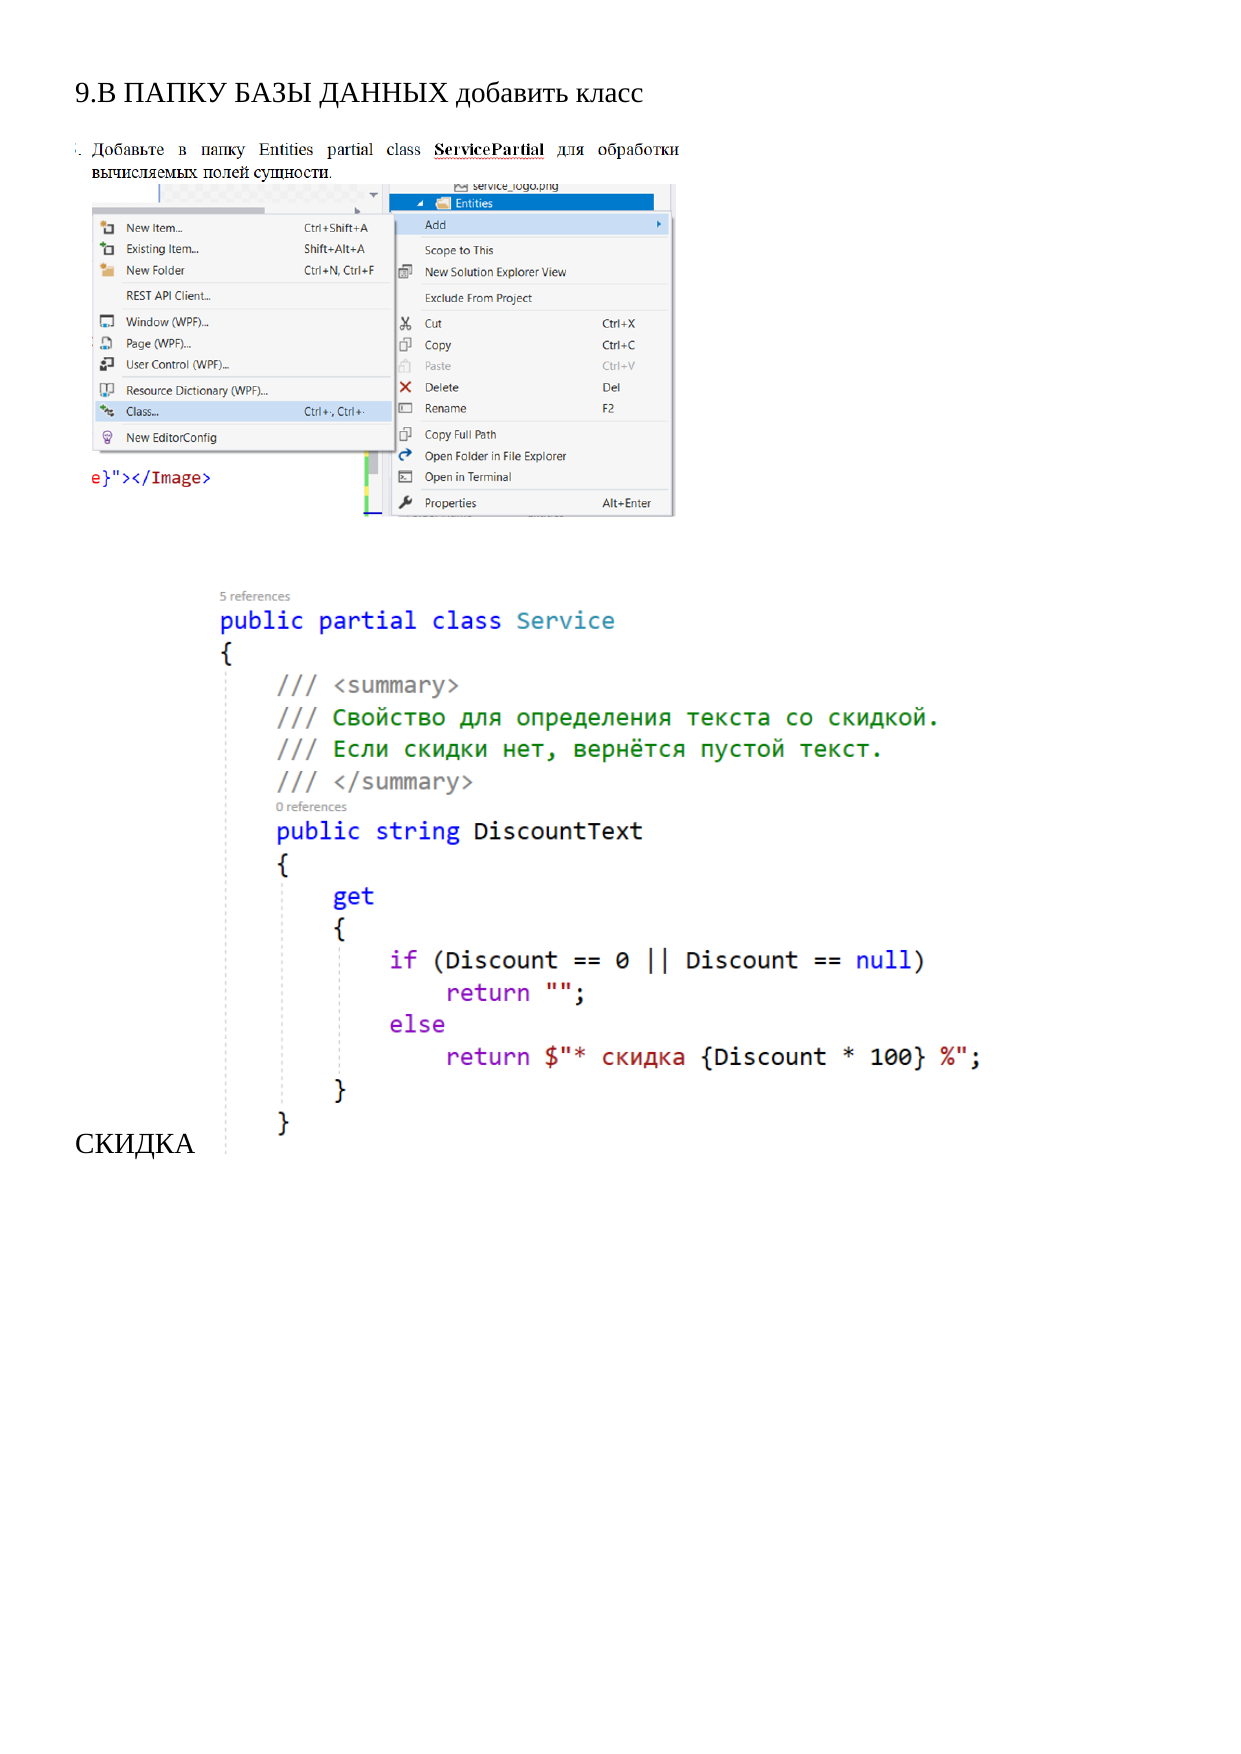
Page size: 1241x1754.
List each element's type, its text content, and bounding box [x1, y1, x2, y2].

text 9.В ПАПКУ БАЗЫ ДАННЫХ добавить класс [75, 75, 1165, 108]
picture [195, 580, 1087, 1154]
picture [75, 134, 705, 556]
